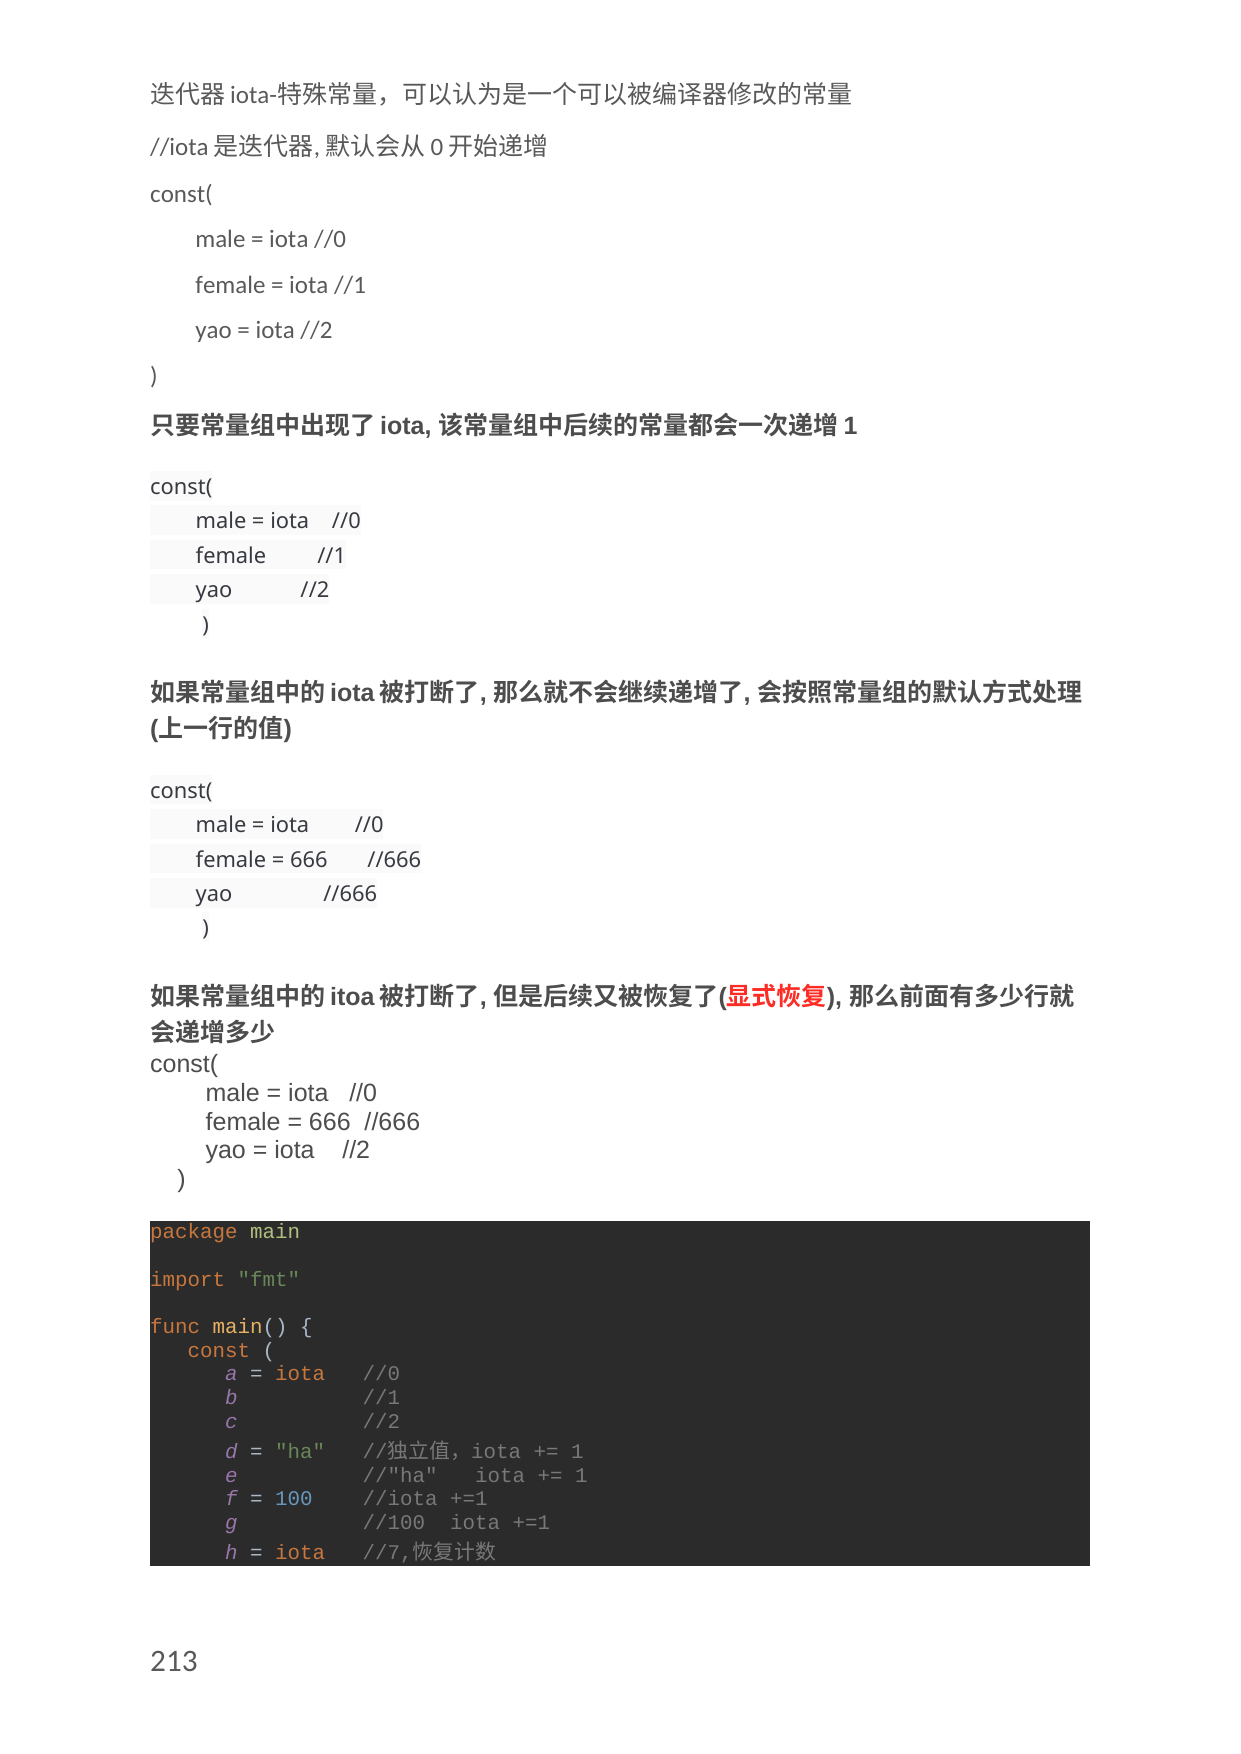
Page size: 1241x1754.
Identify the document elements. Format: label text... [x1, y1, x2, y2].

text female = 666 //666 [150, 839, 1090, 873]
text 迭代器iota-特殊常量，可以认为是一个可以被编译器修改的常量 [150, 75, 1090, 111]
text male = iota //0 [150, 1078, 1090, 1106]
text const( [150, 178, 1090, 209]
text 如果常量组中的iota被打断了, 那么就不会继续递增了, 会按照常量组的默认方式处理(上一行的值) [150, 673, 1090, 745]
text male = iota //0 [150, 223, 1090, 254]
text female //1 [150, 535, 1090, 569]
text ) [150, 1164, 1090, 1193]
text male = iota //0 [150, 804, 1090, 839]
text 只要常量组中出现了iota, 该常量组中后续的常量都会一次递增1 [150, 405, 1090, 441]
text female = 666 //666 [150, 1106, 1090, 1135]
text yao = iota //2 [150, 1135, 1090, 1164]
text female = iota //1 [150, 269, 1090, 299]
text const( [150, 466, 1090, 501]
text 如果常量组中的itoa被打断了, 但是后续又被恢复了(显式恢复), 那么前面有多少行就会递增多少 [150, 976, 1090, 1049]
text ) [150, 604, 1090, 638]
text yao //666 [150, 873, 1090, 908]
text //iota是迭代器, 默认会从0开始递增 [150, 127, 1090, 163]
text ) [150, 908, 1090, 942]
text const( [150, 770, 1090, 804]
text yao //2 [150, 569, 1090, 604]
text yao = iota //2 [150, 314, 1090, 345]
text const( [150, 1049, 1090, 1078]
text male = iota //0 [150, 501, 1090, 535]
text ) [150, 360, 1090, 390]
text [150, 1221, 1090, 1566]
